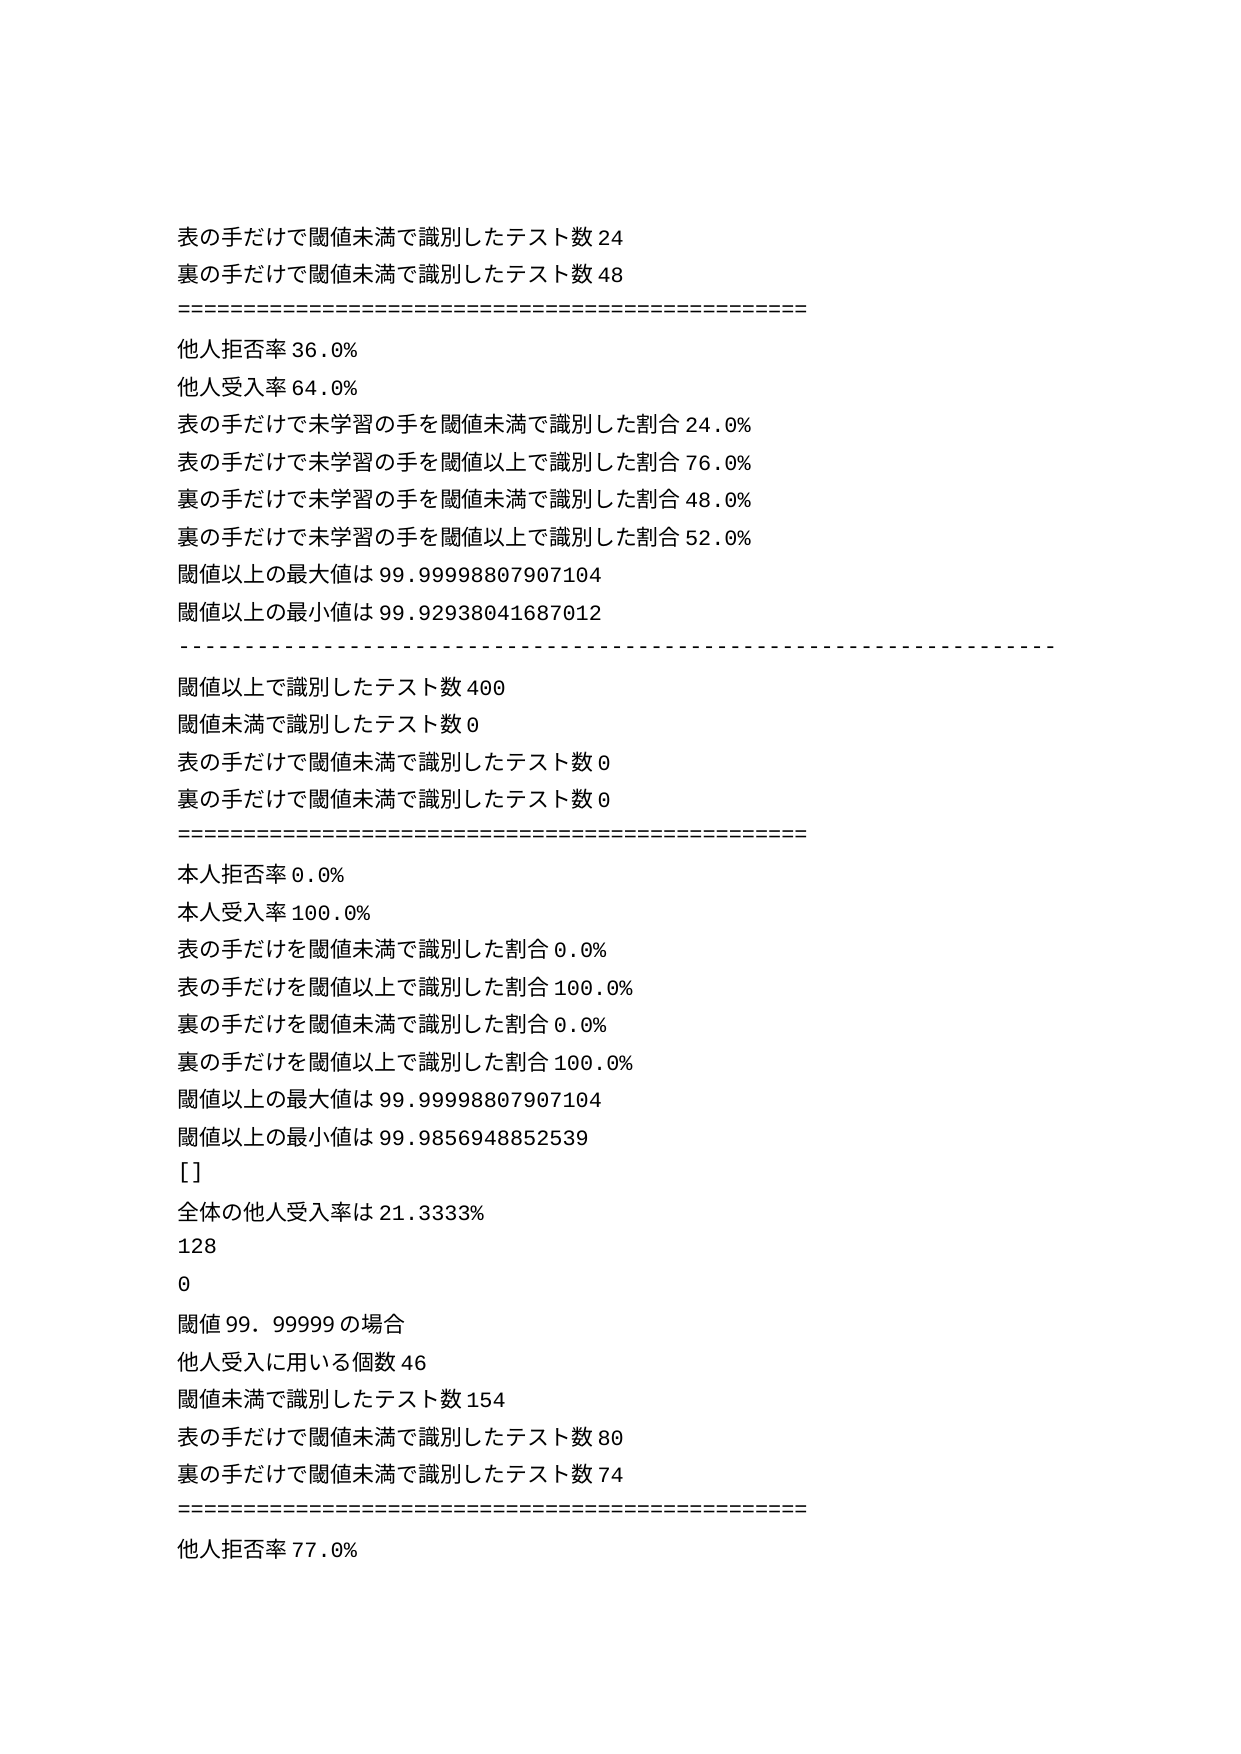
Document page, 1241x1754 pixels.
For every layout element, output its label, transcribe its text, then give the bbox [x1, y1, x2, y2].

text 他人受入率64.0% [177, 367, 1063, 404]
text 裏の手だけを閾値未満で識別した割合0.0% [177, 1004, 1063, 1042]
text 表の手だけで閾値未満で識別したテスト数80 [177, 1417, 1063, 1454]
text 表の手だけを閾値以上で識別した割合100.0% [177, 967, 1063, 1004]
text 本人受入率100.0% [177, 892, 1063, 929]
text 表の手だけで閾値未満で識別したテスト数24 [177, 217, 1063, 254]
text 裏の手だけで閾値未満で識別したテスト数0 [177, 779, 1063, 817]
text 全体の他人受入率は21.3333% [177, 1192, 1063, 1229]
text [] [177, 1154, 1063, 1192]
text 閾値99．99999の場合 [177, 1304, 1063, 1342]
text 閾値以上の最大値は99.99998807907104 [177, 554, 1063, 592]
text ================================================ [177, 1492, 1063, 1529]
text 表の手だけで未学習の手を閾値未満で識別した割合24.0% [177, 404, 1063, 442]
text 表の手だけを閾値未満で識別した割合0.0% [177, 929, 1063, 967]
text 閾値以上の最小値は99.9856948852539 [177, 1117, 1063, 1154]
text 本人拒否率0.0% [177, 854, 1063, 892]
text 他人拒否率36.0% [177, 329, 1063, 367]
text 閾値以上の最小値は99.92938041687012 [177, 592, 1063, 629]
text ================================================ [177, 817, 1063, 854]
text 裏の手だけで未学習の手を閾値以上で識別した割合52.0% [177, 517, 1063, 554]
text 他人拒否率77.0% [177, 1529, 1063, 1567]
text 裏の手だけで未学習の手を閾値未満で識別した割合48.0% [177, 479, 1063, 517]
text 表の手だけで閾値未満で識別したテスト数0 [177, 742, 1063, 779]
text 表の手だけで未学習の手を閾値以上で識別した割合76.0% [177, 442, 1063, 479]
text 閾値以上で識別したテスト数400 [177, 667, 1063, 704]
text 閾値以上の最大値は99.99998807907104 [177, 1079, 1063, 1117]
text 裏の手だけを閾値以上で識別した割合100.0% [177, 1042, 1063, 1079]
text 0 [177, 1267, 1063, 1304]
text ------------------------------------------------------------------- [177, 629, 1063, 667]
text 閾値未満で識別したテスト数0 [177, 704, 1063, 742]
text 裏の手だけで閾値未満で識別したテスト数74 [177, 1454, 1063, 1492]
text 128 [177, 1229, 1063, 1267]
text 裏の手だけで閾値未満で識別したテスト数48 [177, 254, 1063, 292]
text ================================================ [177, 292, 1063, 329]
text 閾値未満で識別したテスト数154 [177, 1379, 1063, 1417]
text 他人受入に用いる個数46 [177, 1342, 1063, 1379]
